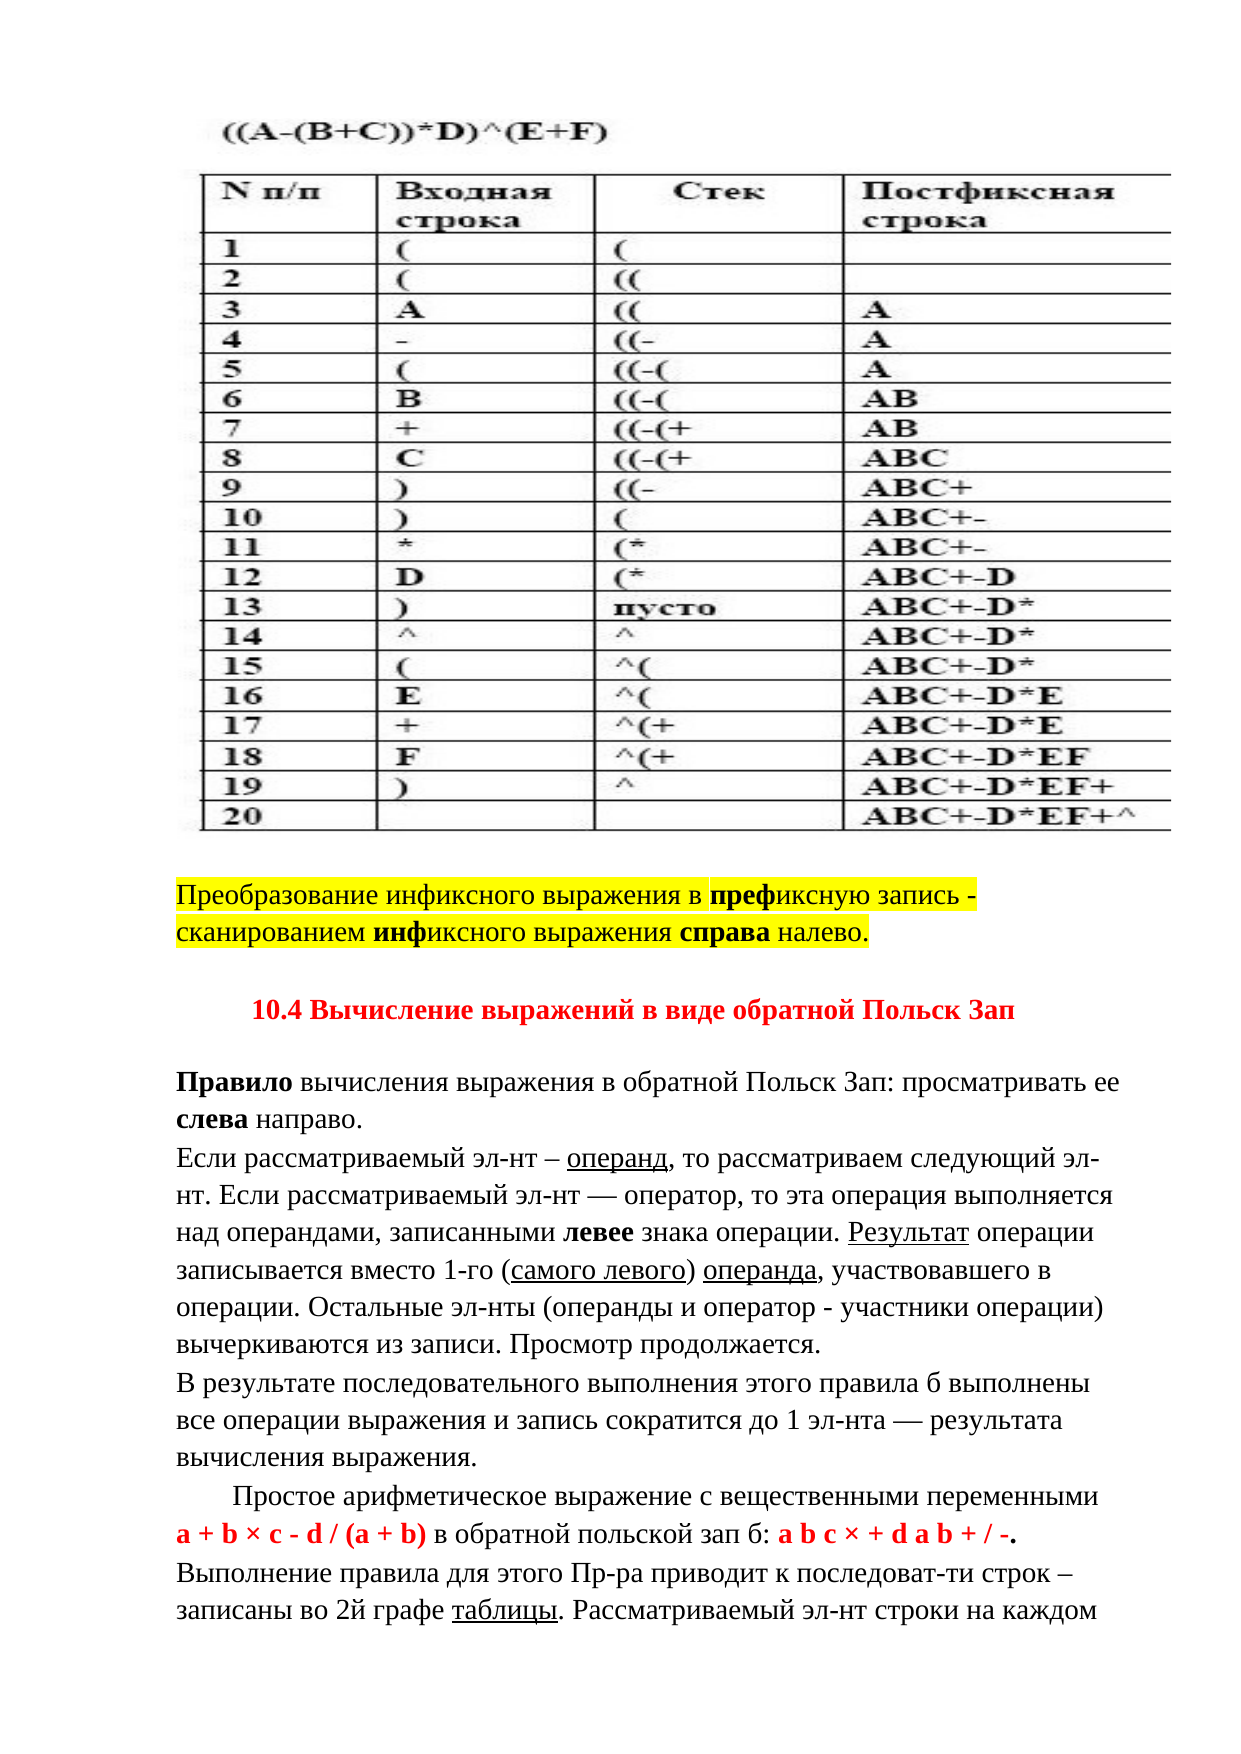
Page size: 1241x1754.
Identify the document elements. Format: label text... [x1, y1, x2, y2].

text Преобразование инфиксного выражения в префиксную запись - сканированием инфиксного выражения справа налево. [176, 877, 1131, 948]
text В результате последовательного выполнения этого правила б выполнены все операции выражения и запись сократится до 1 эл-нта — результата вычисления выражения. [176, 1365, 1131, 1473]
subtitle 10.4 Вычисление выражений в виде обратной Польск Зап [178, 992, 1129, 1026]
text Простое арифметическое выражение с вещественными переменными [176, 1478, 1131, 1511]
picture [177, 118, 1172, 839]
text а + b × с - d / (а + b) в обратной польской зап б: а b c × + d a b + / -. [176, 1516, 1131, 1550]
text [176, 1555, 1131, 1625]
text Если рассматриваемый эл-нт – операнд, то рассматриваем следующий эл-нт. Если рассматриваемый эл-нт — оператор, то эта операция выполняется над операндами, записанными левее знака операции. Результат операции записывается вместо 1-го (самого левого) операнда, участвовавшего в операции. Остальные эл-нты (операнды и оператор - участники операции) вычеркиваются из записи. Просмотр продолжается. [176, 1140, 1131, 1360]
text Правило вычисления выражения в обратной Польск Зап: просматривать ее слева направо. [176, 1064, 1131, 1135]
